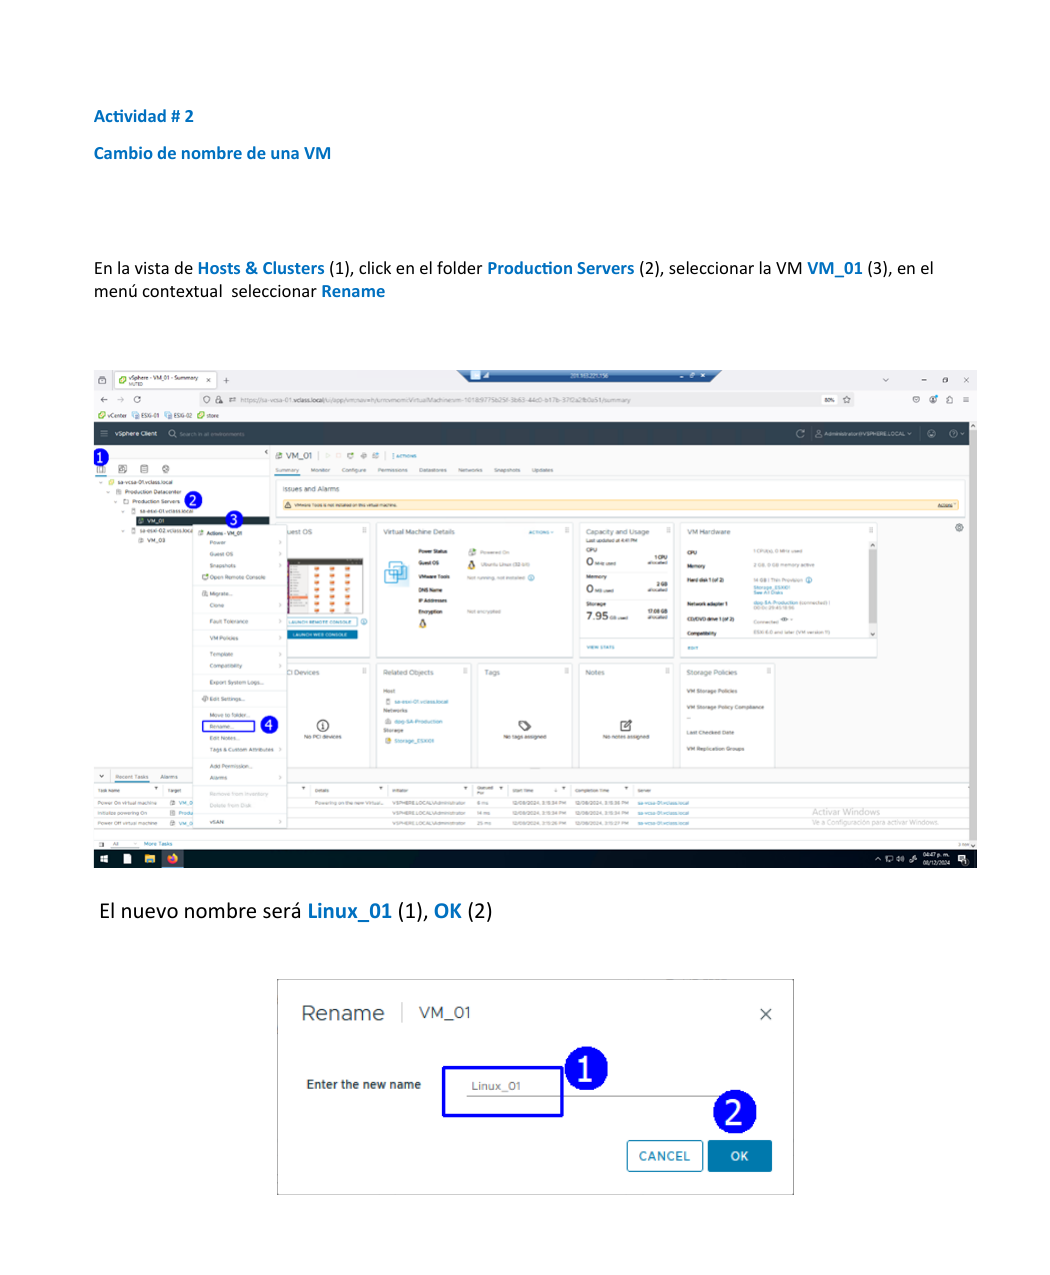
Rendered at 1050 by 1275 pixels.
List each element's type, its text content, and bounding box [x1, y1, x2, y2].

text Actividad # 2 [94, 104, 977, 127]
text El nuevo nombre será Linux_01 (1), OK (2) [94, 896, 977, 924]
text En la vista de Hosts & Clusters (1), click en el folder Production Servers (2), seleccionar la VM VM_01 (3), en el menú contextual seleccionar Rename [94, 256, 977, 302]
picture [93, 370, 977, 868]
text Cambio de nombre de una VM [94, 141, 977, 164]
picture [277, 979, 794, 1195]
